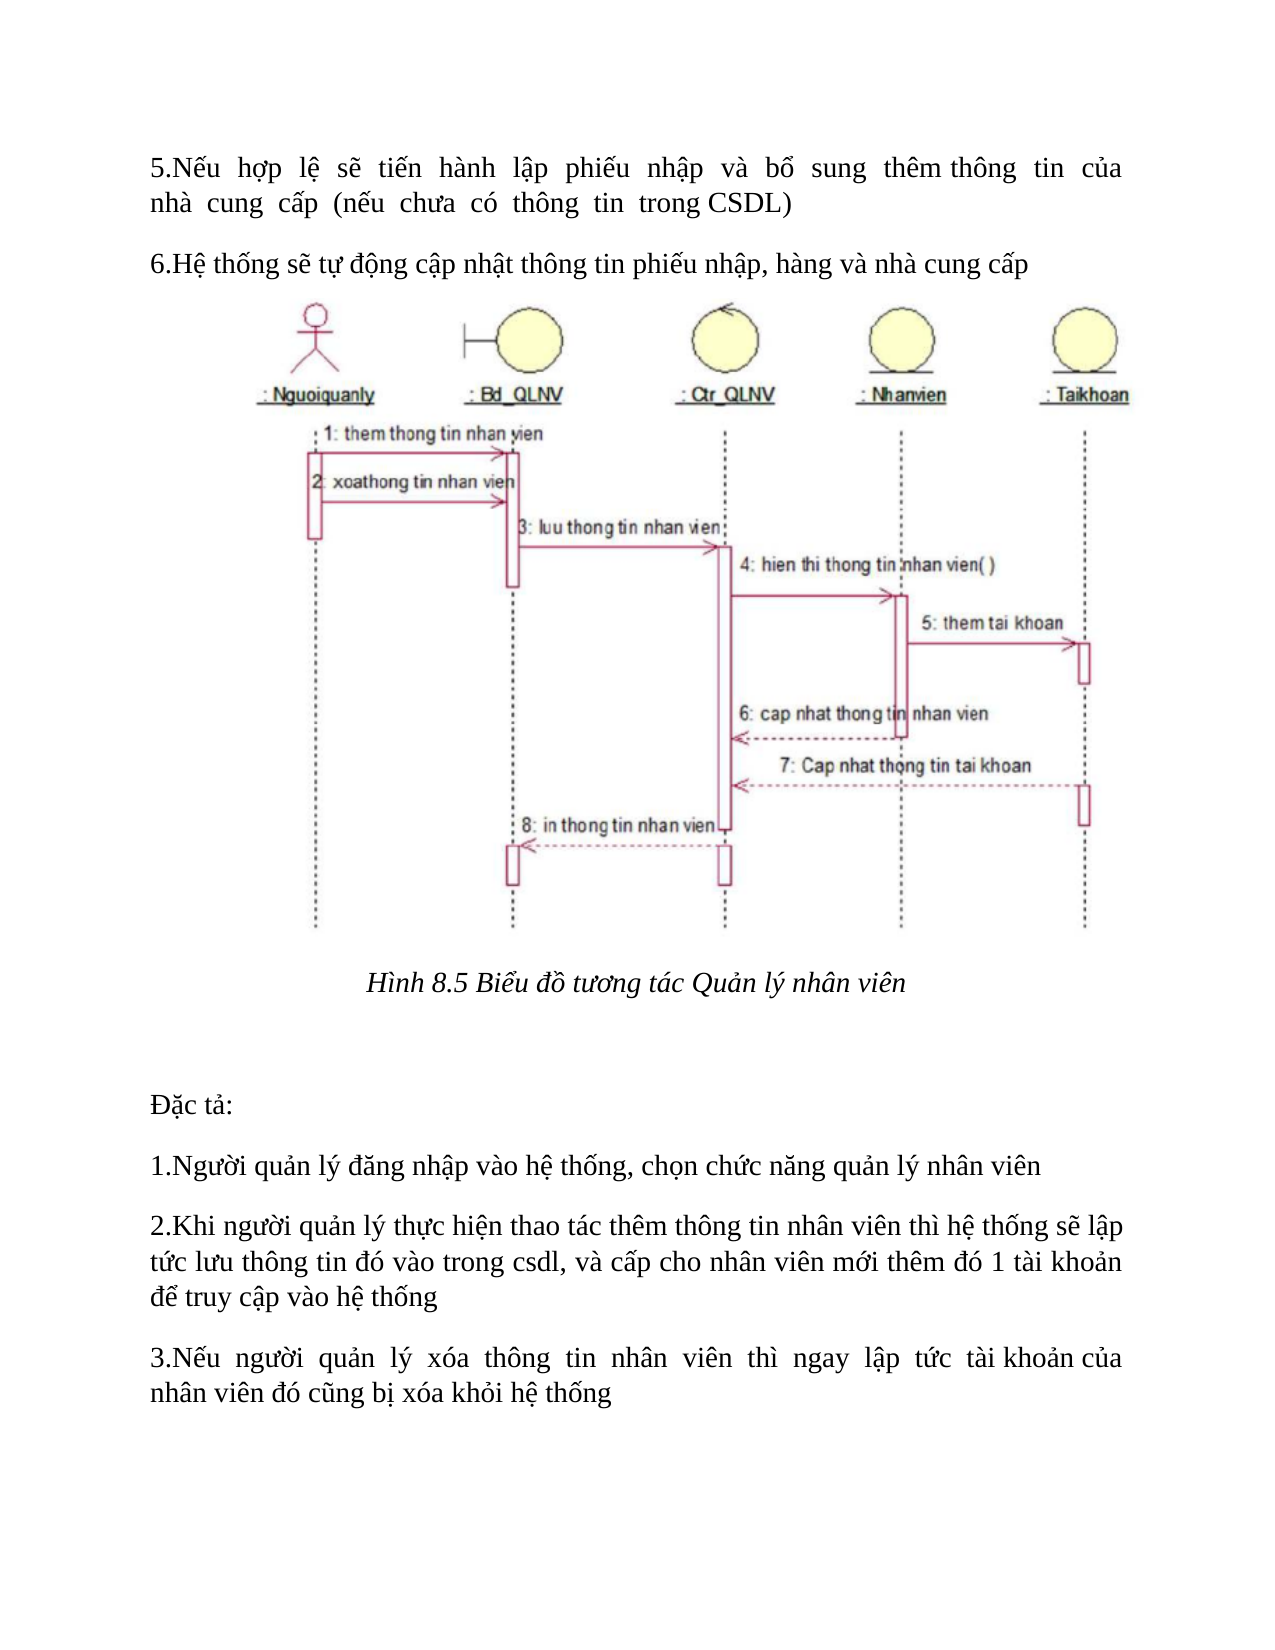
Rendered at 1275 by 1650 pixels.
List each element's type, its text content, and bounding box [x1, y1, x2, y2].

text 6.Hệ thống sẽ tự động cập nhật thông tin phiếu nhập, hàng và nhà cung cấp [150, 246, 1125, 279]
text 1.Người quản lý đăng nhập vào hệ thống, chọn chức năng quản lý nhân viên [150, 1148, 1125, 1181]
picture [225, 298, 1166, 938]
text 5.Nếu hợp lệ sẽ tiến hành lập phiếu nhập và bổ sung thêm thông tin của nhà cung cấp (nếu chưa có thông tin trong CSDL) [150, 150, 1125, 219]
text 2.Khi người quản lý thực hiện thao tác thêm thông tin nhân viên thì hệ thống sẽ lập tức lưu thông tin đó vào trong csdl, và cấp cho nhân viên mới thêm đó 1 tài khoản để truy cập vào hệ thống [150, 1208, 1125, 1313]
text Đặc tả: [150, 1087, 1125, 1121]
text Hình 8.5 Biểu đồ tương tác Quản lý nhân viên [150, 965, 1125, 999]
text 3.Nếu người quản lý xóa thông tin nhân viên thì ngay lập tức tài khoản của nhân viên đó cũng bị xóa khỏi hệ thống [150, 1340, 1125, 1409]
